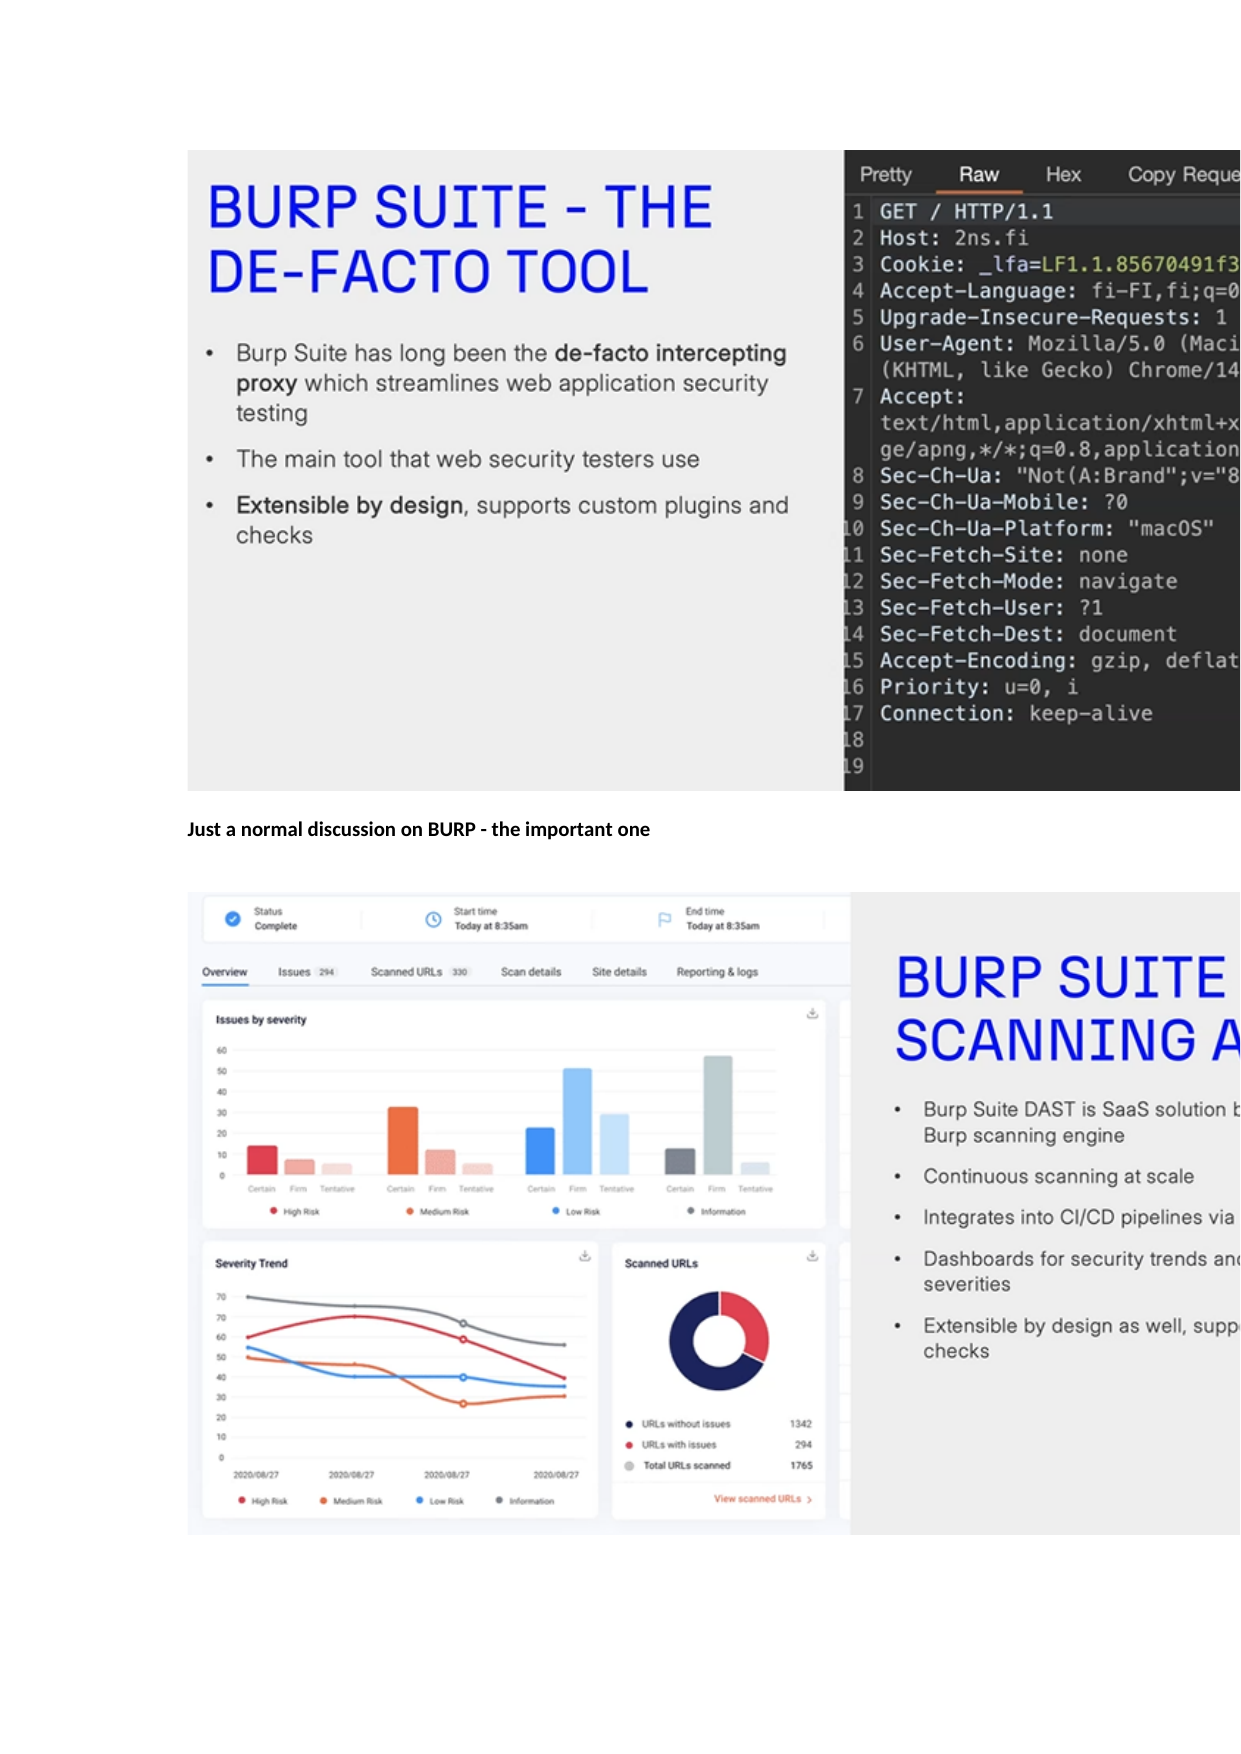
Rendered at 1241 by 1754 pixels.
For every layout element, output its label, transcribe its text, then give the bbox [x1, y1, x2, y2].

picture [187, 150, 1241, 791]
picture [187, 892, 1241, 1535]
text Just a normal discussion on BURP - the important one [187, 816, 1053, 841]
